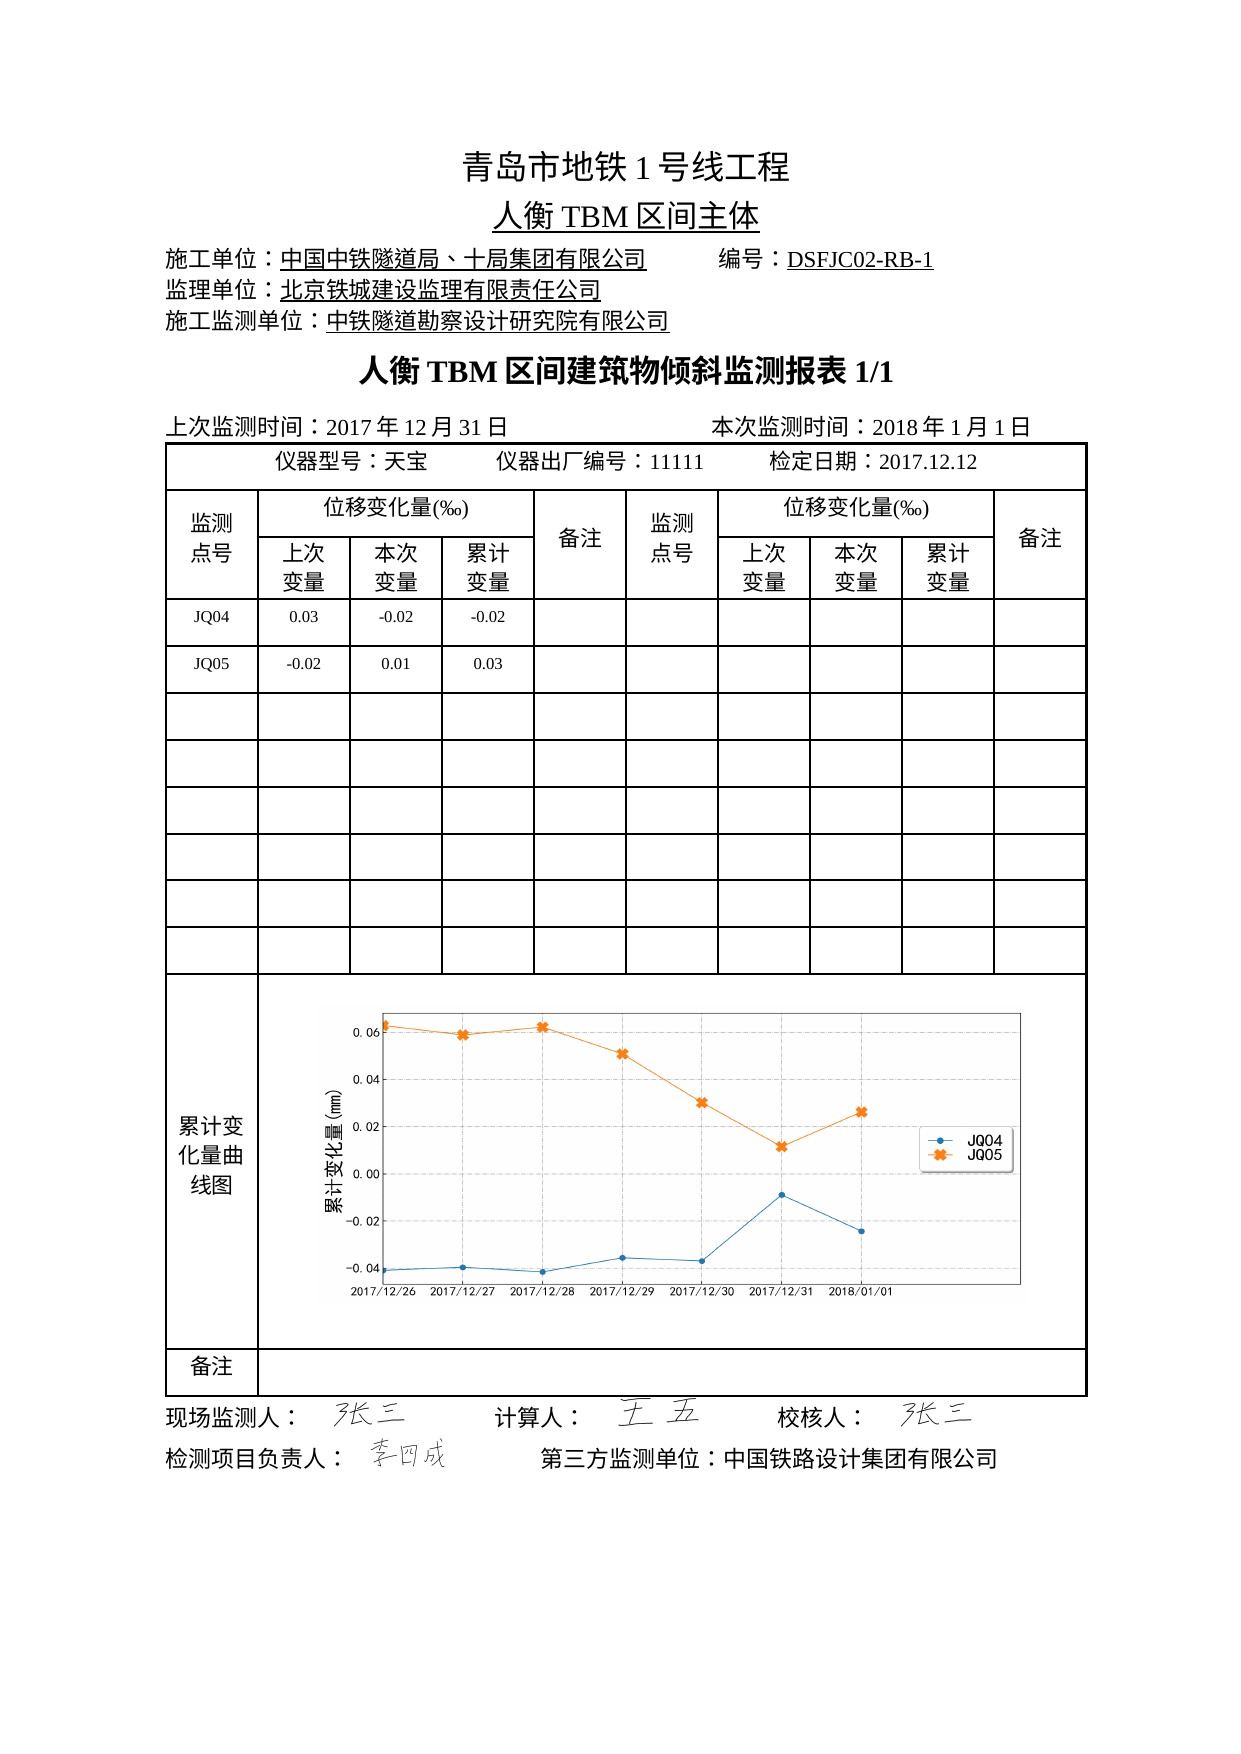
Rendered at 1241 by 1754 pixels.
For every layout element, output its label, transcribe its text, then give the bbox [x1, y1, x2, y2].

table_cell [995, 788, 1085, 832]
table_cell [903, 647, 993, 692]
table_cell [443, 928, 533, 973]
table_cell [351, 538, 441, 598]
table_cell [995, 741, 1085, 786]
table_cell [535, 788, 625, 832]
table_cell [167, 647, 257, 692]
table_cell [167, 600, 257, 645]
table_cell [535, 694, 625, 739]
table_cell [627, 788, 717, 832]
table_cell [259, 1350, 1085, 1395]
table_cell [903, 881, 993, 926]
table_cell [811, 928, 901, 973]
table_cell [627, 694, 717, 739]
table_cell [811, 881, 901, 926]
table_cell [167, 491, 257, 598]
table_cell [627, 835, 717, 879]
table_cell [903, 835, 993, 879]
text 上次监测时间：2017年12月31日 本次监测时间：2018年1月1日 [165, 411, 1087, 442]
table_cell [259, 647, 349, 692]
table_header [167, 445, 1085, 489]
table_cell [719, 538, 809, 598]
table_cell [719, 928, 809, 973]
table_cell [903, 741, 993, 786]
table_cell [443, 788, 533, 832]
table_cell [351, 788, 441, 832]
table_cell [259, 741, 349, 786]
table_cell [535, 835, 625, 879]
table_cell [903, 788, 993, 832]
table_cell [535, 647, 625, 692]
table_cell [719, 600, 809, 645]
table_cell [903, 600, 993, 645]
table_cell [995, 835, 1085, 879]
picture [321, 1397, 440, 1427]
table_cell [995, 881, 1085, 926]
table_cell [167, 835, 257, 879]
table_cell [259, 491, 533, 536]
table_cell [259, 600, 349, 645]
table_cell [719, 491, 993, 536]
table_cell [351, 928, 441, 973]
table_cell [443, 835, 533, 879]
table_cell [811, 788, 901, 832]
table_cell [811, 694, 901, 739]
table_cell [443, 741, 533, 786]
text 人衡TBM区间建筑物倾斜监测报表1/1 [165, 349, 1087, 392]
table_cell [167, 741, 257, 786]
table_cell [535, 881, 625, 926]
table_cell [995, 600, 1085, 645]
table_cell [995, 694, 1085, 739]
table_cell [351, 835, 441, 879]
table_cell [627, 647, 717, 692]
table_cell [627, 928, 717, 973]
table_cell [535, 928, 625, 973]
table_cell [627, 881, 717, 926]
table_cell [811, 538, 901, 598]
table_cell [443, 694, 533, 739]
text 青岛市地铁1号线工程 [165, 159, 1087, 184]
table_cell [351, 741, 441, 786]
text 监理单位：北京铁城建设监理有限责任公司 [165, 274, 1087, 305]
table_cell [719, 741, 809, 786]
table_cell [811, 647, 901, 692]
text 施工监测单位：中铁隧道勘察设计研究院有限公司 [165, 305, 1087, 337]
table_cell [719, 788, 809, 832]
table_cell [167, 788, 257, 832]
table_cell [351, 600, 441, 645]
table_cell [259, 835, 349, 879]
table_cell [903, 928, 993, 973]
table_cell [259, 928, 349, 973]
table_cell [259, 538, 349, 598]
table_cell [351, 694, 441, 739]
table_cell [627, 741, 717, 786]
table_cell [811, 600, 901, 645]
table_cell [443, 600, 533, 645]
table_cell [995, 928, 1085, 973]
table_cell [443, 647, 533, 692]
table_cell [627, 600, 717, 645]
text 施工单位：中国中铁隧道局、十局集团有限公司 编号：DSFJC02-RB-1 [165, 243, 1087, 274]
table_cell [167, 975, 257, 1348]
picture [317, 1007, 1027, 1303]
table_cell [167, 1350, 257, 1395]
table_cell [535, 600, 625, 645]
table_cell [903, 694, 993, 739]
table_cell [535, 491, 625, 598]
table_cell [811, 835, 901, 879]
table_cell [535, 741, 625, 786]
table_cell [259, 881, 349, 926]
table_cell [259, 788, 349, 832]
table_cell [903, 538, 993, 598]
picture [367, 1437, 486, 1468]
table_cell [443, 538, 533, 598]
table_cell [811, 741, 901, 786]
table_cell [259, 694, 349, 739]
text 检测项目负责人： 第三方监测单位：中国铁路设计集团有限公司 [165, 1438, 1087, 1474]
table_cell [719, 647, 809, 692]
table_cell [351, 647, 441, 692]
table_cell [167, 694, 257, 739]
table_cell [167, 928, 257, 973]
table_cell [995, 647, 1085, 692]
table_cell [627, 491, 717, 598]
text 人衡TBM区间主体 [165, 184, 1087, 239]
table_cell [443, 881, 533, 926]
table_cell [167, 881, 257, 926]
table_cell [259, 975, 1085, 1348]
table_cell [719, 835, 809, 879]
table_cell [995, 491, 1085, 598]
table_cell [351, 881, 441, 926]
picture [888, 1397, 1007, 1427]
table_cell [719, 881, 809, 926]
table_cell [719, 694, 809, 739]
picture [604, 1397, 723, 1427]
